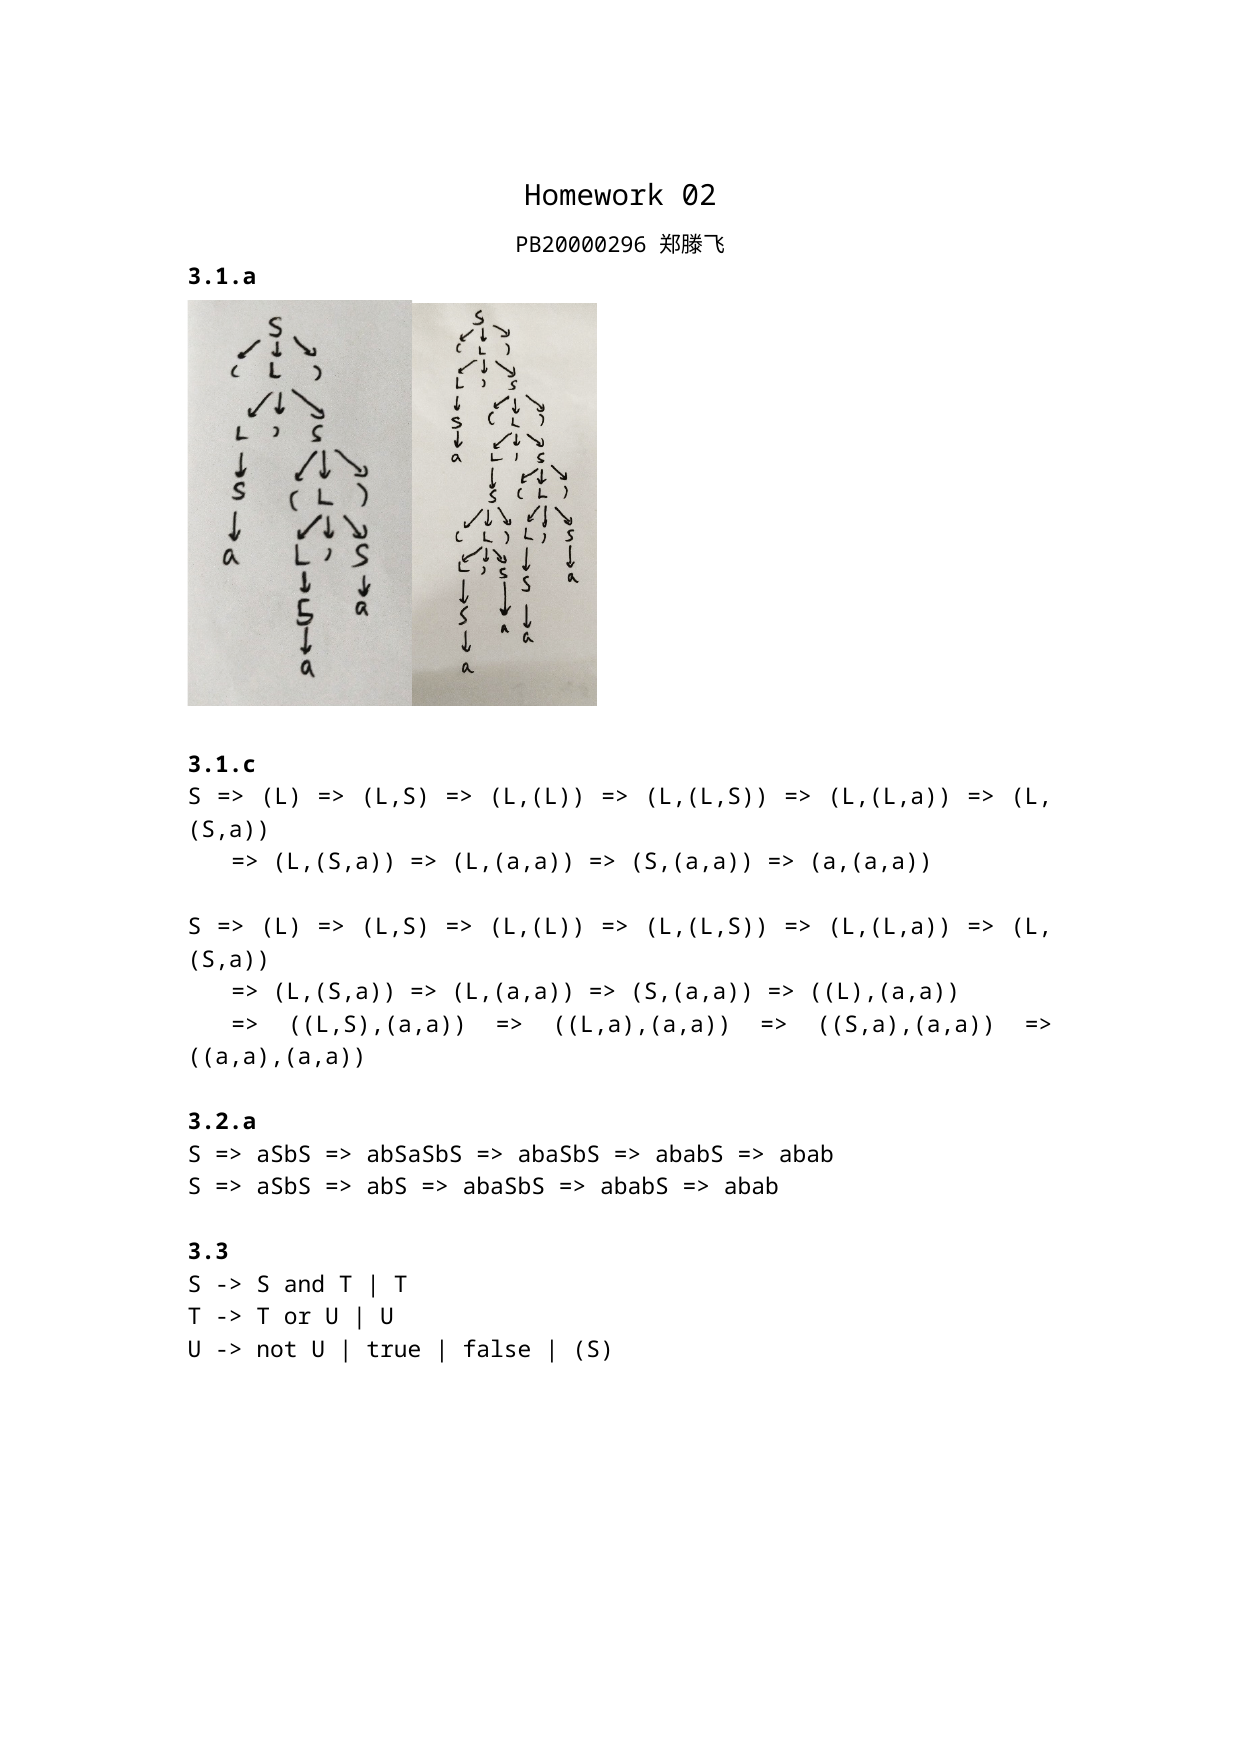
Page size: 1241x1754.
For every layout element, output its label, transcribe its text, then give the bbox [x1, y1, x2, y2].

text => (L,(S,a)) => (L,(a,a)) => (S,(a,a)) => ((L),(a,a)) [187, 974, 1053, 1007]
picture [187, 300, 597, 706]
text => ((L,S),(a,a)) => ((L,a),(a,a)) => ((S,a),(a,a)) => ((a,a),(a,a)) [187, 1007, 1053, 1072]
text U -> not U | true | false | (S) [187, 1332, 1053, 1364]
text Homework 02 [187, 162, 1053, 227]
text S => aSbS => abSaSbS => abaSbS => ababS => abab [187, 1137, 1053, 1169]
text S => (L) => (L,S) => (L,(L)) => (L,(L,S)) => (L,(L,a)) => (L,(S,a)) [187, 909, 1053, 974]
text 3.1.c [187, 747, 1053, 779]
text => (L,(S,a)) => (L,(a,a)) => (S,(a,a)) => (a,(a,a)) [187, 844, 1053, 877]
text S => (L) => (L,S) => (L,(L)) => (L,(L,S)) => (L,(L,a)) => (L,(S,a)) [187, 779, 1053, 844]
text S => aSbS => abS => abaSbS => ababS => abab [187, 1169, 1053, 1202]
text 3.2.a [187, 1104, 1053, 1137]
text 3.1.a [187, 259, 1053, 292]
text S -> S and T | T [187, 1267, 1053, 1299]
text PB20000296 郑滕飞 [187, 227, 1053, 259]
text 3.3 [187, 1234, 1053, 1267]
text T -> T or U | U [187, 1299, 1053, 1332]
